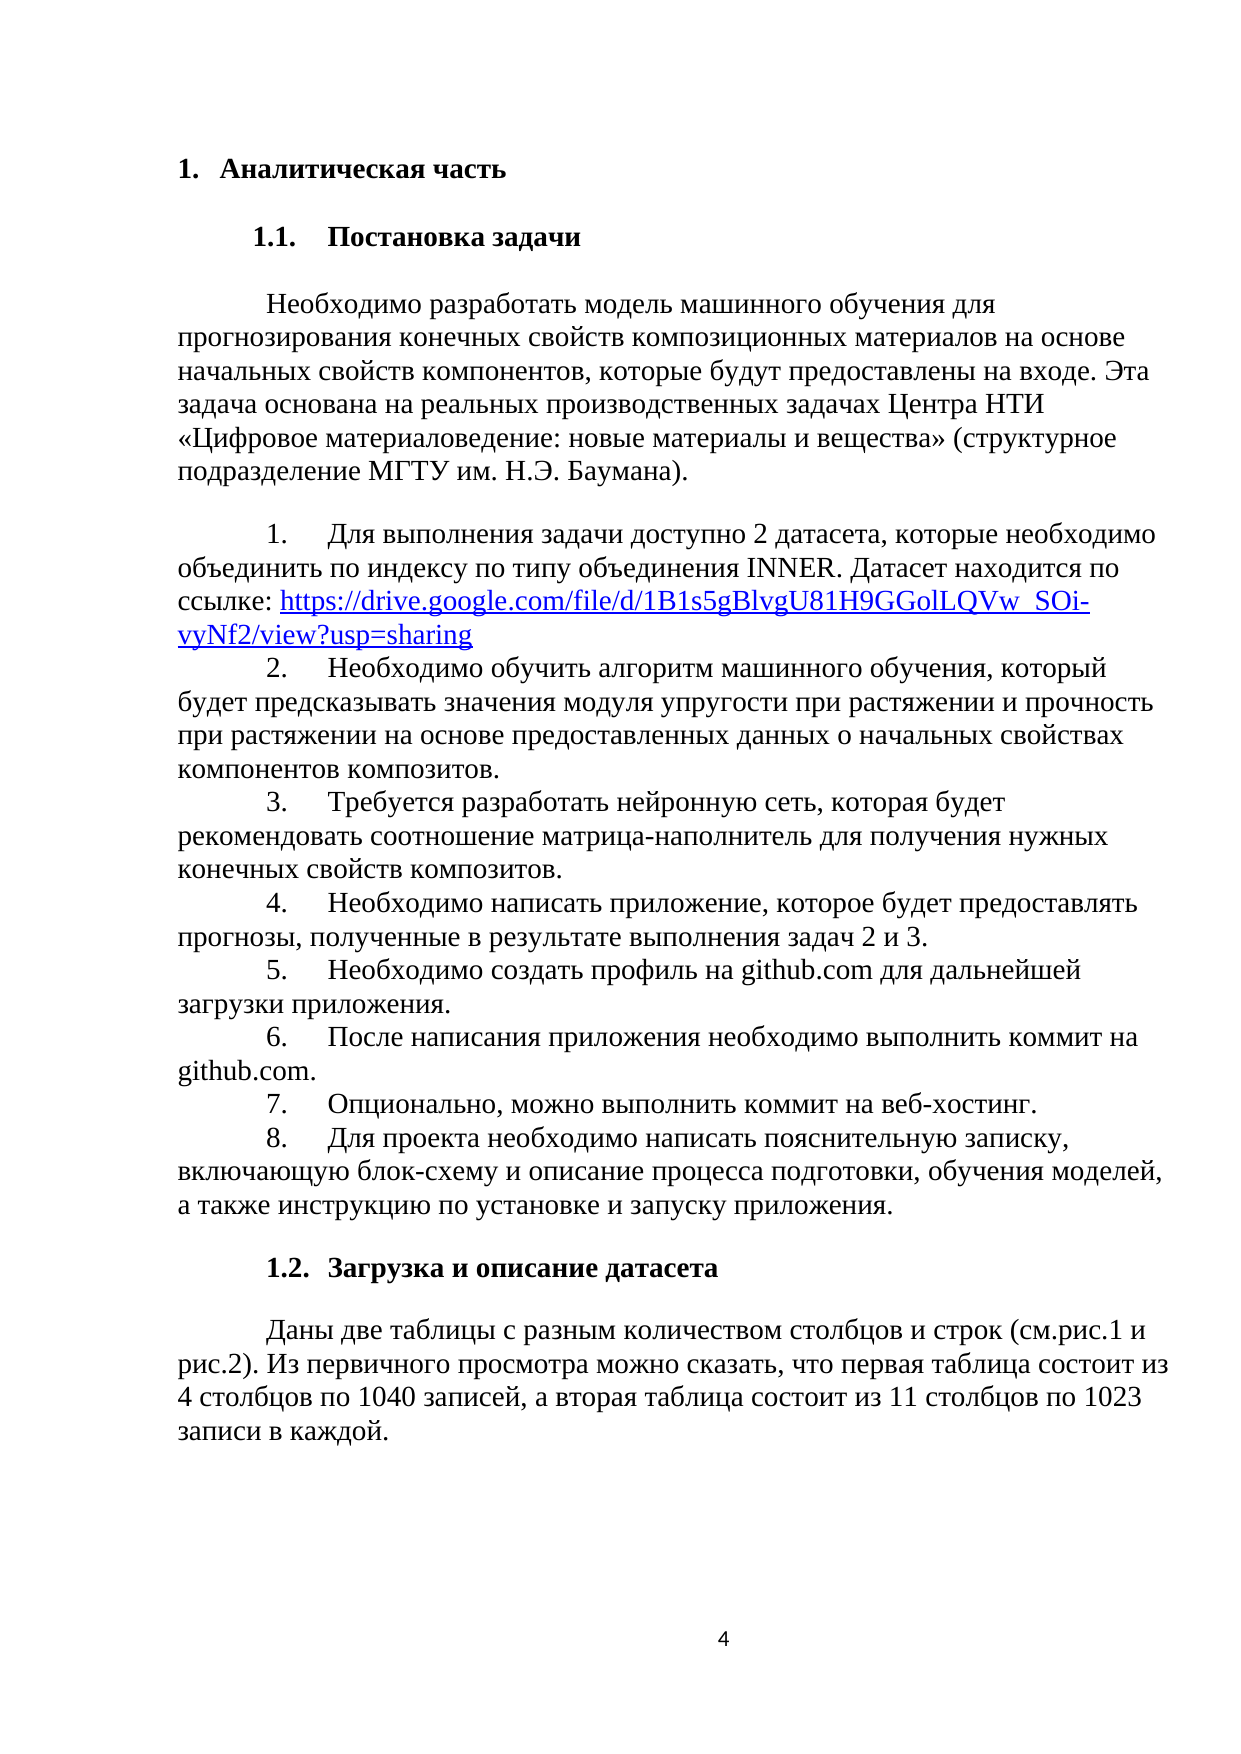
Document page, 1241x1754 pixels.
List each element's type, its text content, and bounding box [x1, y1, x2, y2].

list Для выполнения задачи доступно 2 датасета, которые необходимо объединить по индексу по типу объединения INNER. Датасет находится по ссылке: https://drive.google.com/file/d/1B1s5gBlvgU81H9GGolLQVw_SOi-vyNf2/view?usp=sharing [177, 516, 1181, 650]
list Постановка задачи [252, 219, 1181, 252]
list Загрузка и описание датасета [252, 1250, 1181, 1283]
list После написания приложения необходимо выполнить коммит на github.com. [177, 1019, 1181, 1086]
list Опционально, можно выполнить коммит на веб-хостинг. [177, 1086, 1181, 1120]
text Даны две таблицы с разным количеством столбцов и строк (см.рис.1 и рис.2). Из первичного просмотра можно сказать, что первая таблица состоит из 4 столбцов по 1040 записей, а вторая таблица состоит из 11 столбцов по 1023 записи в каждой. [177, 1312, 1181, 1447]
list Необходимо обучить алгоритм машинного обучения, который будет предсказывать значения модуля упругости при растяжении и прочность при растяжении на основе предоставленных данных о начальных свойствах компонентов композитов. [177, 650, 1181, 784]
list Необходимо написать приложение, которое будет предоставлять прогнозы, полученные в результате выполнения задач 2 и 3. [177, 885, 1181, 952]
list Требуется разработать нейронную сеть, которая будет рекомендовать соотношение матрица-наполнитель для получения нужных конечных свойств композитов. [177, 784, 1181, 885]
text Необходимо разработать модель машинного обучения для прогнозирования конечных свойств композиционных материалов на основе начальных свойств компонентов, которые будут предоставлены на входе. Эта задача основана на реальных производственных задачах Центра НТИ «Цифровое материаловедение: новые материалы и вещества» (структурное подразделение МГТУ им. Н.Э. Баумана). [177, 286, 1181, 487]
list Аналитическая часть [177, 152, 1181, 185]
list Для проекта необходимо написать пояснительную записку, включающую блок-схему и описание процесса подготовки, обучения моделей, а также инструкцию по установке и запуску приложения. [177, 1120, 1181, 1221]
list Необходимо создать профиль на github.com для дальнейшей загрузки приложения. [177, 952, 1181, 1019]
